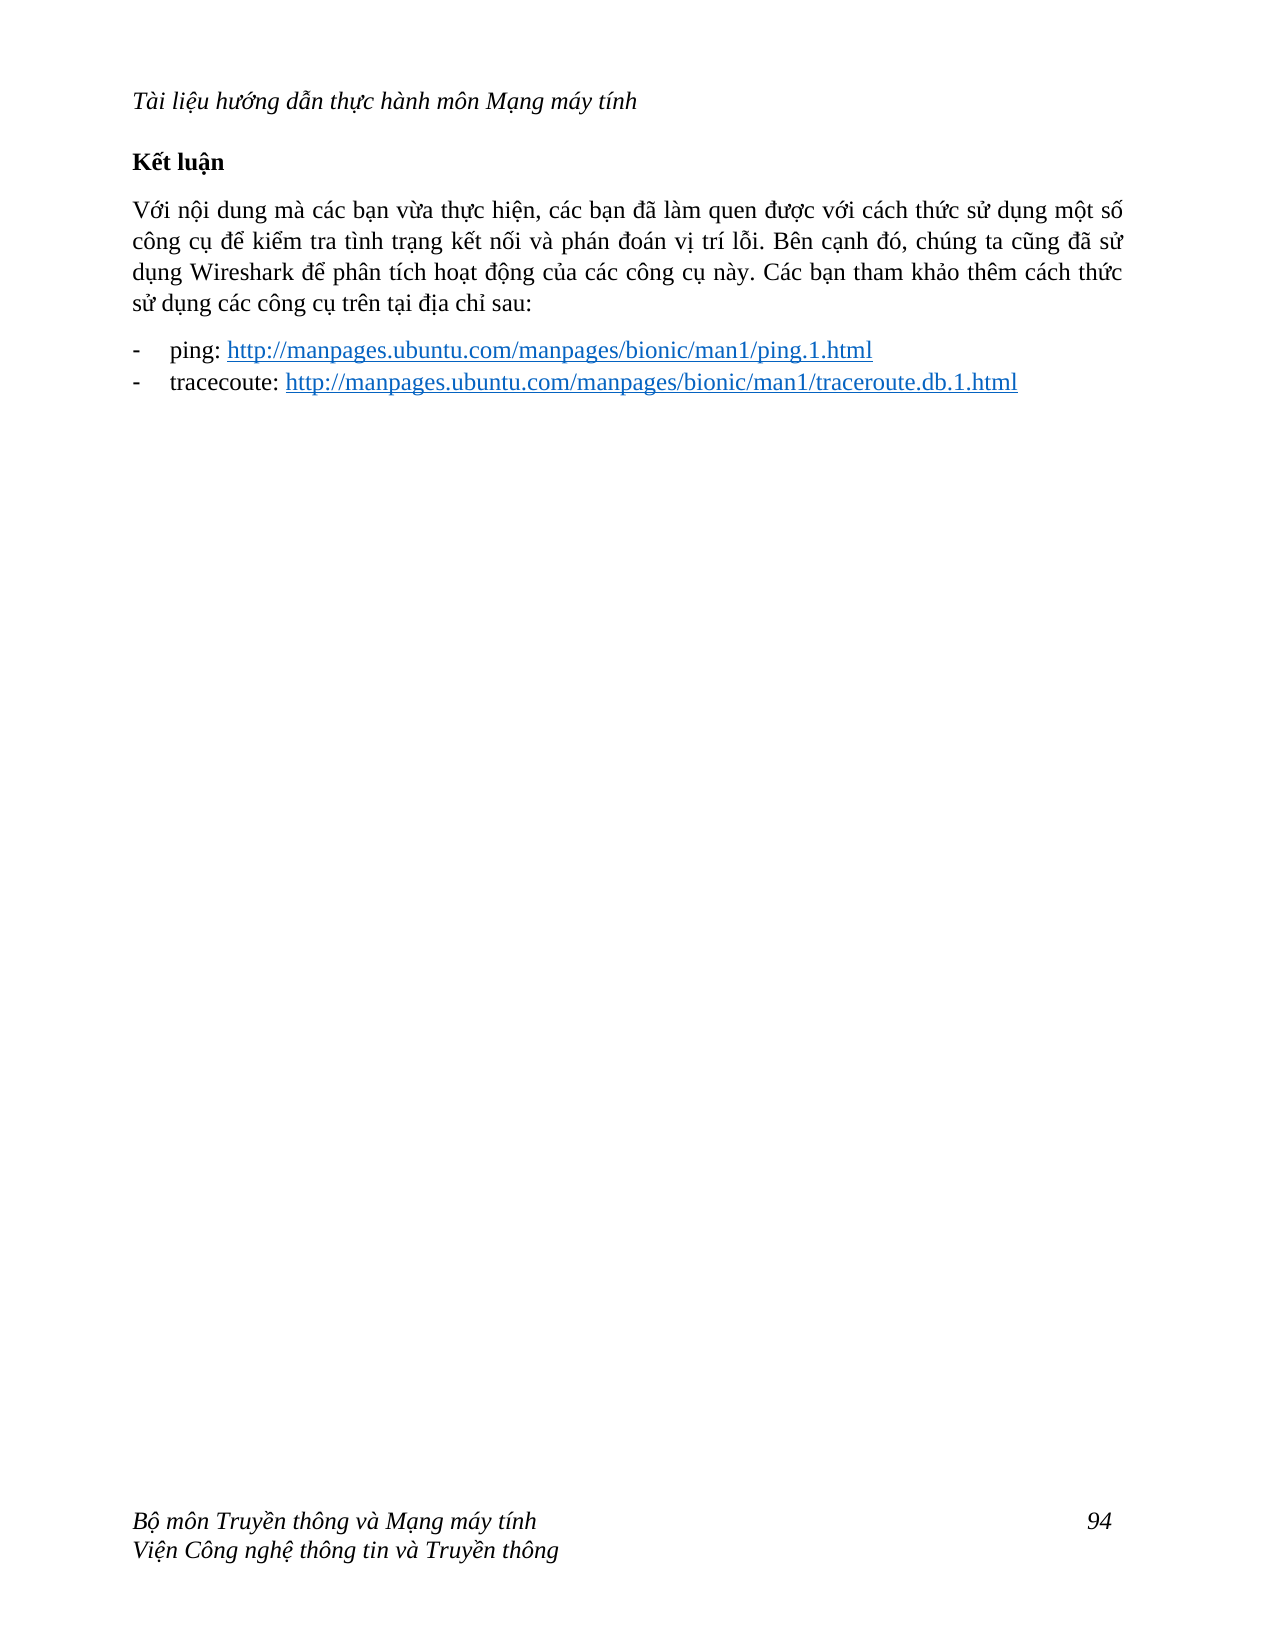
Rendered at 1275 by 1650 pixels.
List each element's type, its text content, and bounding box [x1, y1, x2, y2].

list tracecoute: http://manpages.ubuntu.com/manpages/bionic/man1/traceroute.db.1.html [132, 367, 1125, 396]
list ping: http://manpages.ubuntu.com/manpages/bionic/man1/ping.1.html [132, 336, 1125, 364]
text Kết luận [132, 147, 1125, 176]
text Với nội dung mà các bạn vừa thực hiện, các bạn đã làm quen được với cách thức sử dụng một số công cụ để kiểm tra tình trạng kết nối và phán đoán vị trí lỗi. Bên cạnh đó, chúng ta cũng đã sử dụng Wireshark để phân tích hoạt động của các công cụ này. Các bạn tham khảo thêm cách thức sử dụng các công cụ trên tại địa chỉ sau: [132, 195, 1125, 317]
